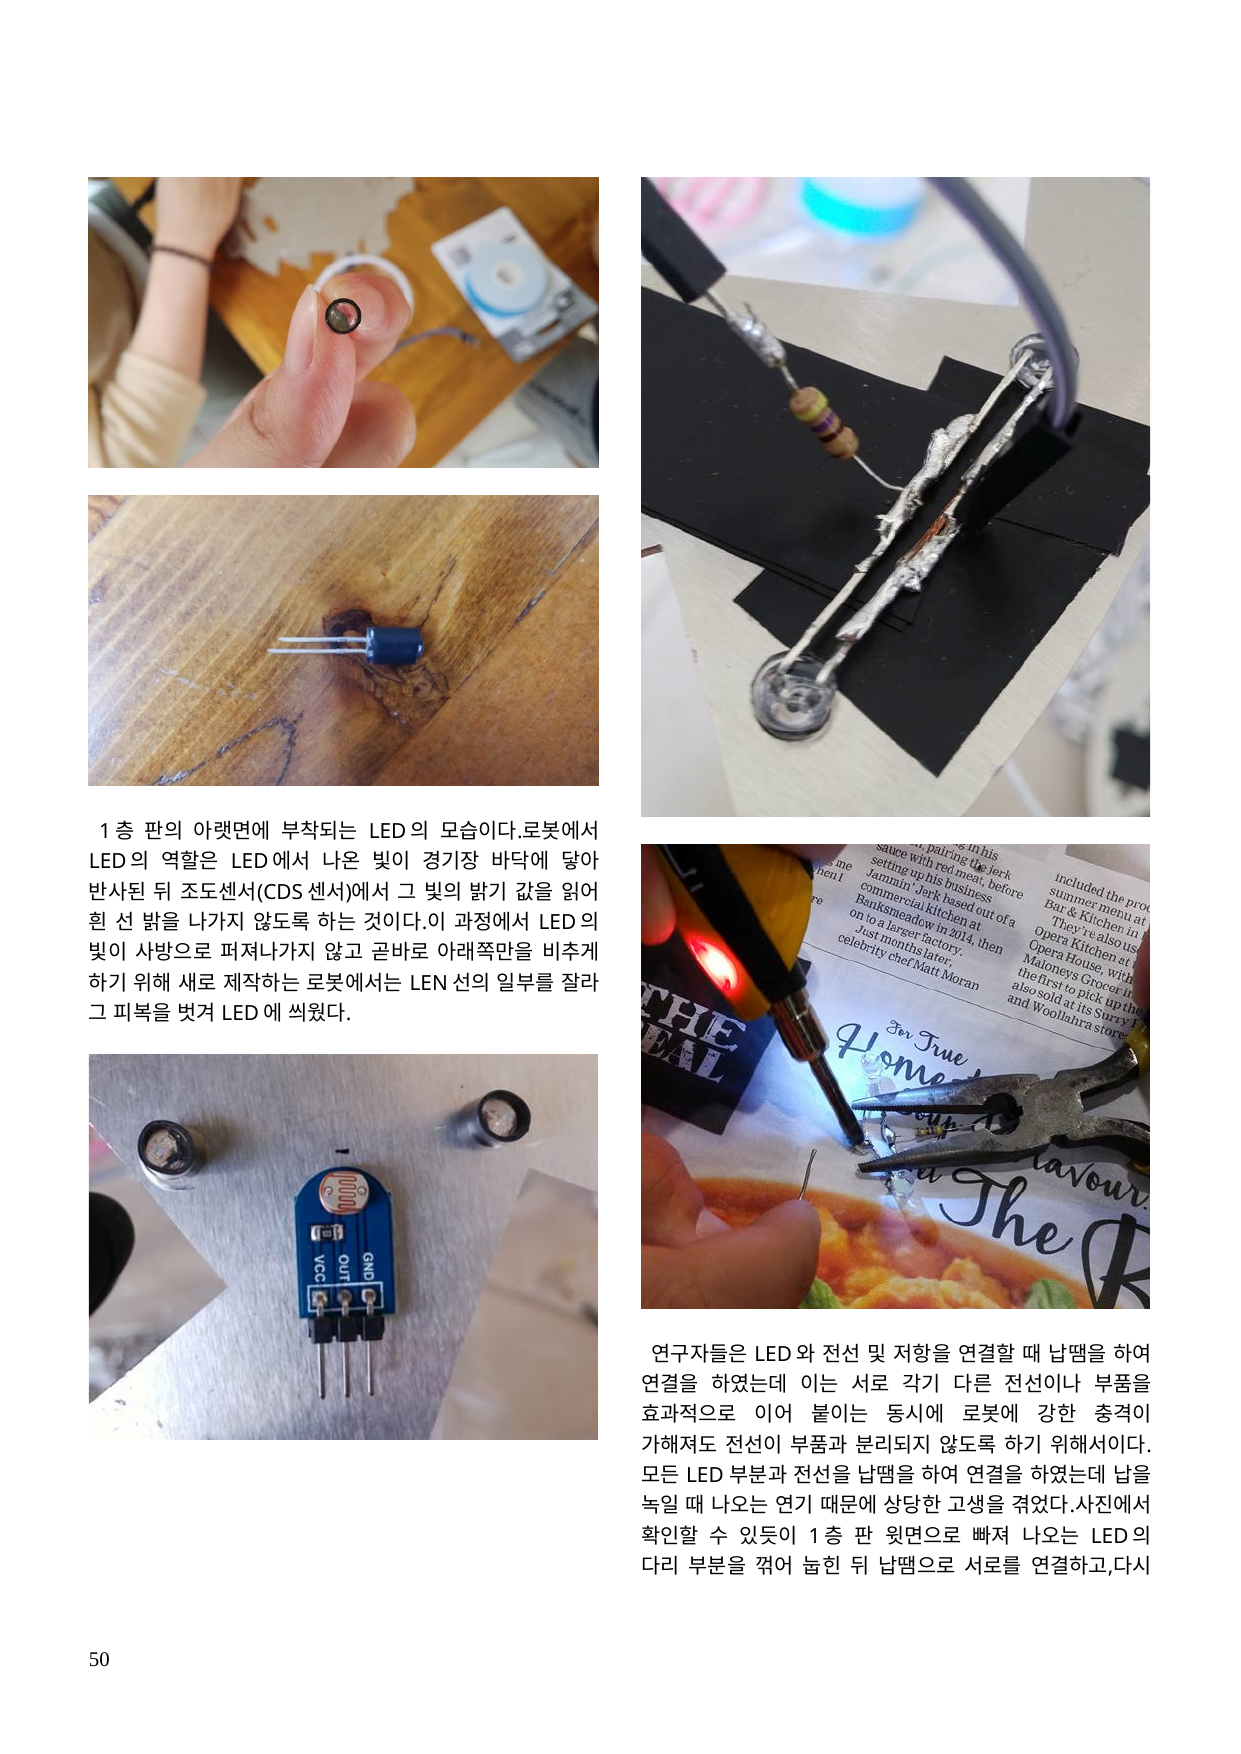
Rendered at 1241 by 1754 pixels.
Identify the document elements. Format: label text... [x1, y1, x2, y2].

picture [641, 844, 1151, 1309]
picture [88, 177, 599, 468]
text 1층 판의 아랫면에 부착되는 LED의 모습이다.로봇에서 LED의 역할은 LED에서 나온 빛이 경기장 바닥에 닿아 반사된 뒤 조도센서(CDS센서)에서 그 빛의 밝기 값을 읽어 흰 선 밝을 나가지 않도록 하는 것이다.이 과정에서 LED의 빛이 사방으로 퍼져나가지 않고 곧바로 아래쪽만을 비추게 하기 위해 새로 제작하는 로봇에서는 LEN선의 일부를 잘라 그 피복을 벗겨 LED에 씌웠다. [89, 814, 599, 1026]
picture [88, 1054, 598, 1440]
picture [88, 495, 599, 786]
picture [641, 177, 1151, 817]
